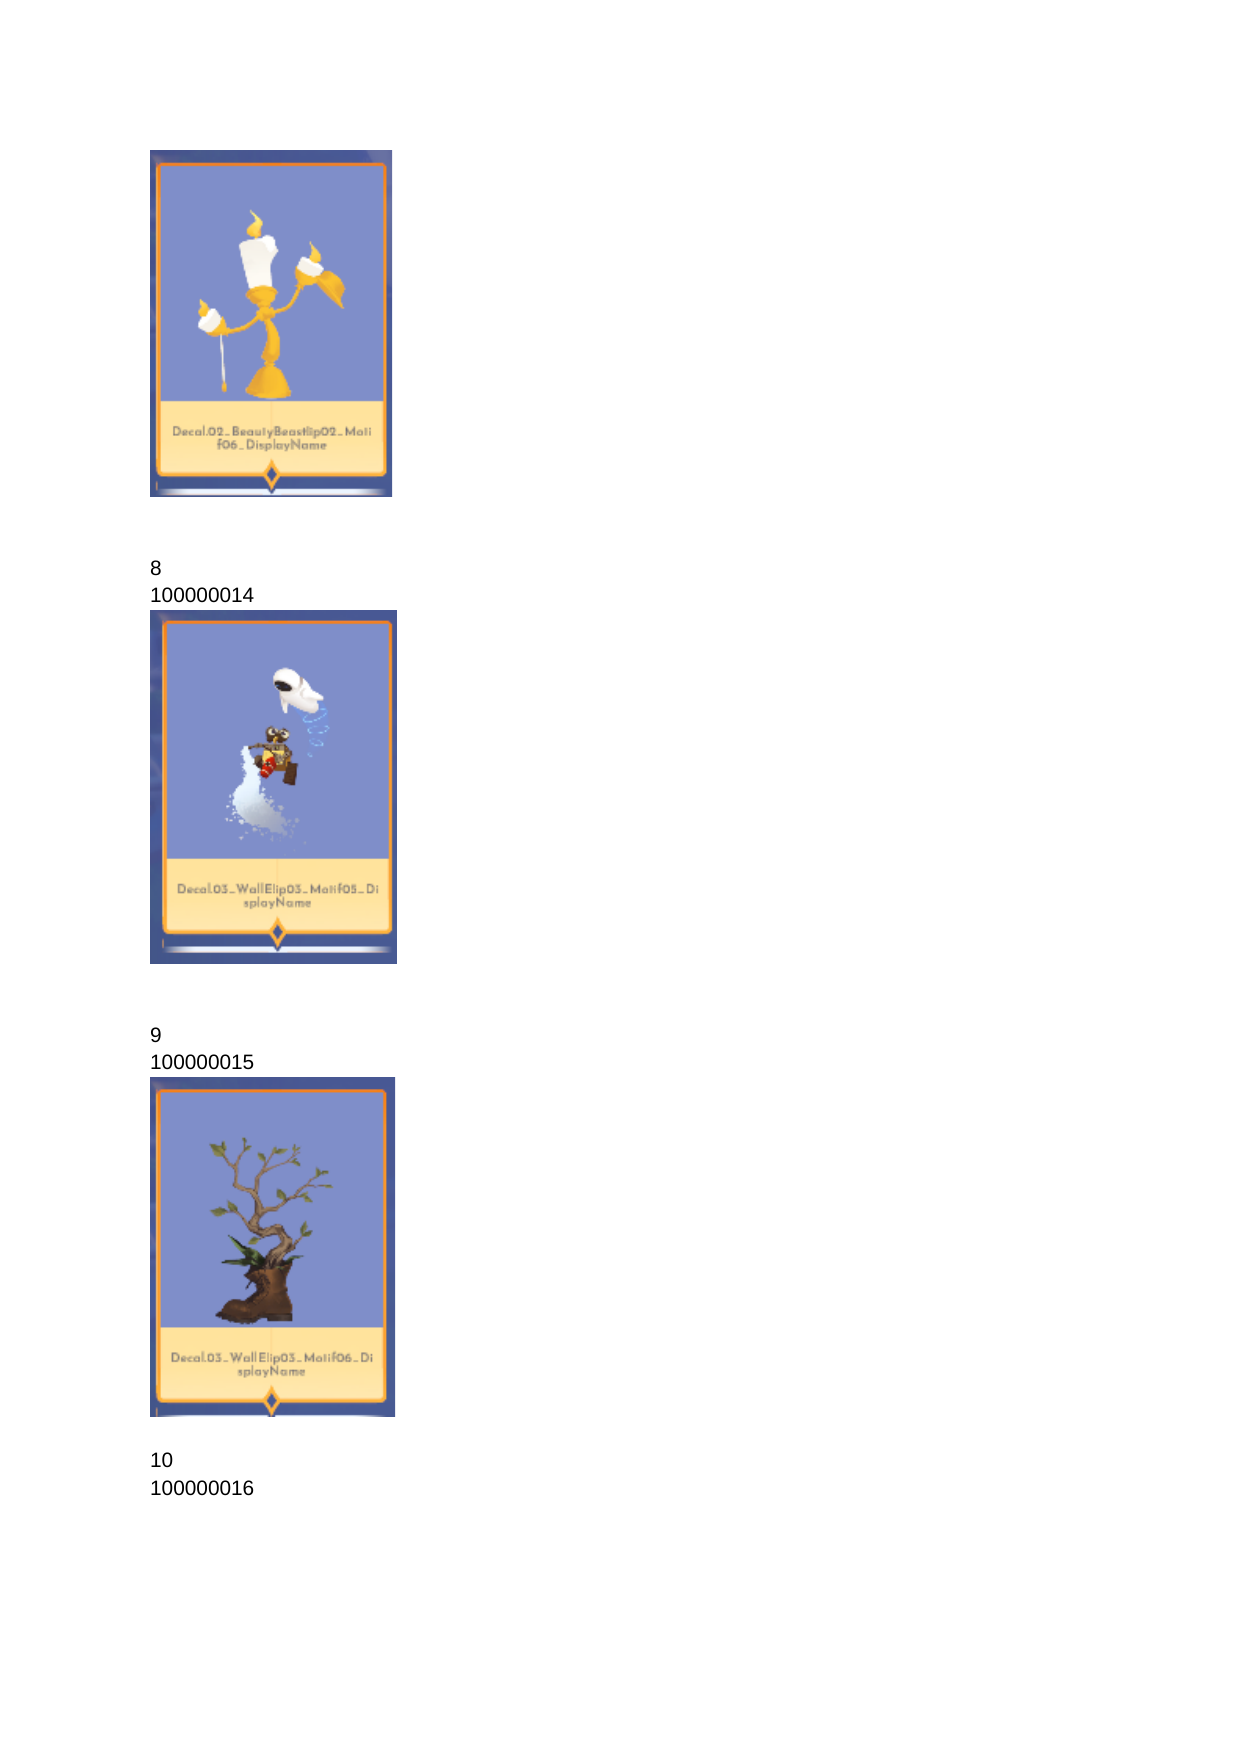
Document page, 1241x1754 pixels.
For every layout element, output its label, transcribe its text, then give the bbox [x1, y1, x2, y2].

picture [150, 610, 397, 964]
text 10 [150, 1448, 1090, 1472]
text 9 [150, 1023, 1090, 1047]
picture [150, 1077, 396, 1417]
text 100000016 [150, 1476, 1090, 1499]
text 100000014 [150, 583, 1090, 607]
text 100000015 [150, 1050, 1090, 1074]
picture [150, 150, 393, 497]
text 8 [150, 556, 1090, 580]
